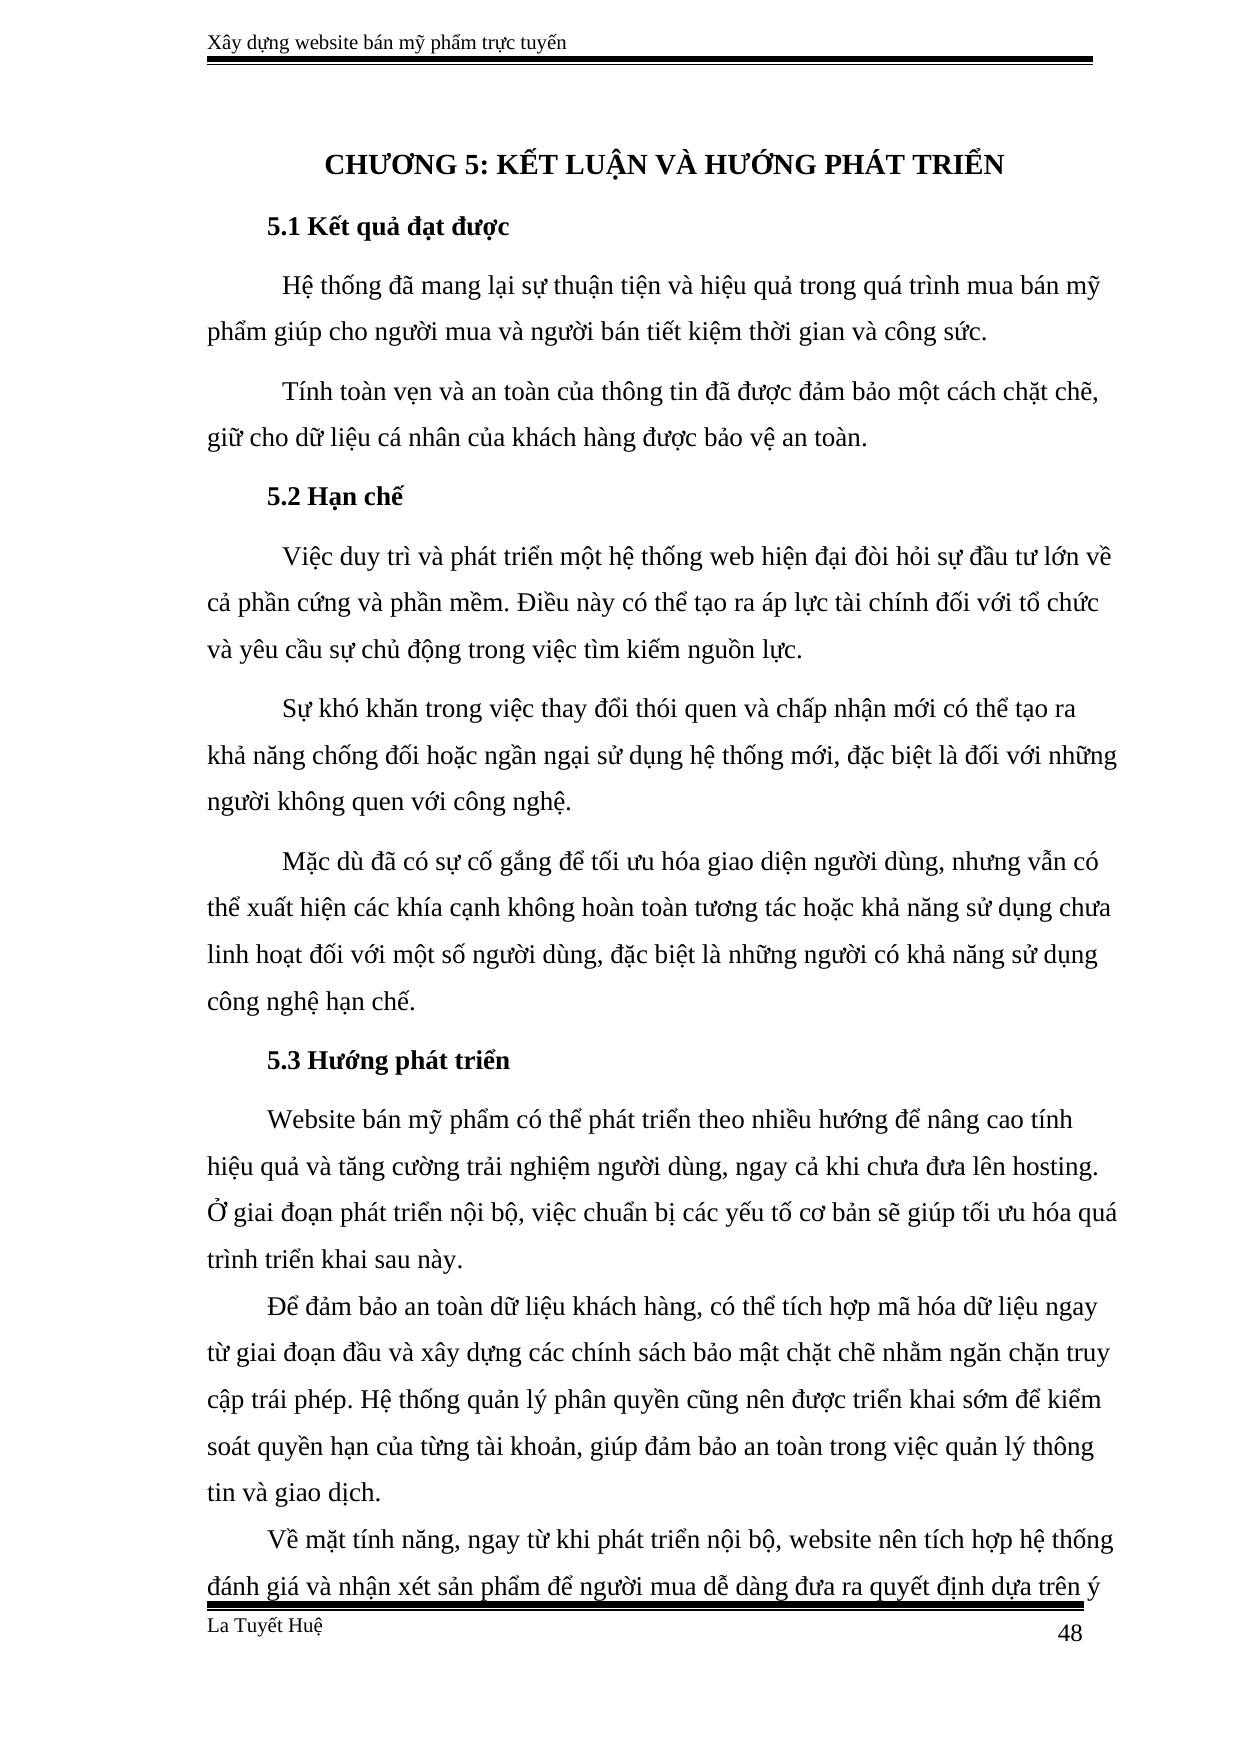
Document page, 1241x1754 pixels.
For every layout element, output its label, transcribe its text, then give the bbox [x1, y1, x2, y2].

text Việc duy trì và phát triển một hệ thống web hiện đại đòi hỏi sự đầu tư lớn về cả phần cứng và phần mềm. Điều này có thể tạo ra áp lực tài chính đối với tổ chức và yêu cầu sự chủ động trong việc tìm kiếm nguồn lực. [207, 540, 1122, 664]
text Mặc dù đã có sự cố gắng để tối ưu hóa giao diện người dùng, nhưng vẫn có thể xuất hiện các khía cạnh không hoàn toàn tương tác hoặc khả năng sử dụng chưa linh hoạt đối với một số người dùng, đặc biệt là những người có khả năng sử dụng công nghệ hạn chế. [207, 845, 1122, 1016]
text Sự khó khăn trong việc thay đổi thói quen và chấp nhận mới có thể tạo ra khả năng chống đối hoặc ngần ngại sử dụng hệ thống mới, đặc biệt là đối với những người không quen với công nghệ. [207, 692, 1122, 817]
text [207, 1523, 1122, 1601]
subtitle 5.1 Kết quả đạt được [267, 210, 1122, 241]
subtitle 5.2 Hạn chế [267, 481, 1122, 512]
text Tính toàn vẹn và an toàn của thông tin đã được đảm bảo một cách chặt chẽ, giữ cho dữ liệu cá nhân của khách hàng được bảo vệ an toàn. [207, 375, 1122, 452]
text Để đảm bảo an toàn dữ liệu khách hàng, có thể tích hợp mã hóa dữ liệu ngay từ giai đoạn đầu và xây dựng các chính sách bảo mật chặt chẽ nhằm ngăn chặn truy cập trái phép. Hệ thống quản lý phân quyền cũng nên được triển khai sớm để kiểm soát quyền hạn của từng tài khoản, giúp đảm bảo an toàn trong việc quản lý thông tin và giao dịch. [207, 1290, 1122, 1507]
subtitle CHƯƠNG 5: KẾT LUẬN VÀ HƯỚNG PHÁT TRIỂN [207, 147, 1122, 180]
text Website bán mỹ phẩm có thể phát triển theo nhiều hướng để nâng cao tính hiệu quả và tăng cường trải nghiệm người dùng, ngay cả khi chưa đưa lên hosting. Ở giai đoạn phát triển nội bộ, việc chuẩn bị các yếu tố cơ bản sẽ giúp tối ưu hóa quá trình triển khai sau này. [207, 1103, 1122, 1274]
subtitle 5.3 Hướng phát triển [267, 1044, 1122, 1075]
text Hệ thống đã mang lại sự thuận tiện và hiệu quả trong quá trình mua bán mỹ phẩm giúp cho người mua và người bán tiết kiệm thời gian và công sức. [207, 269, 1122, 347]
